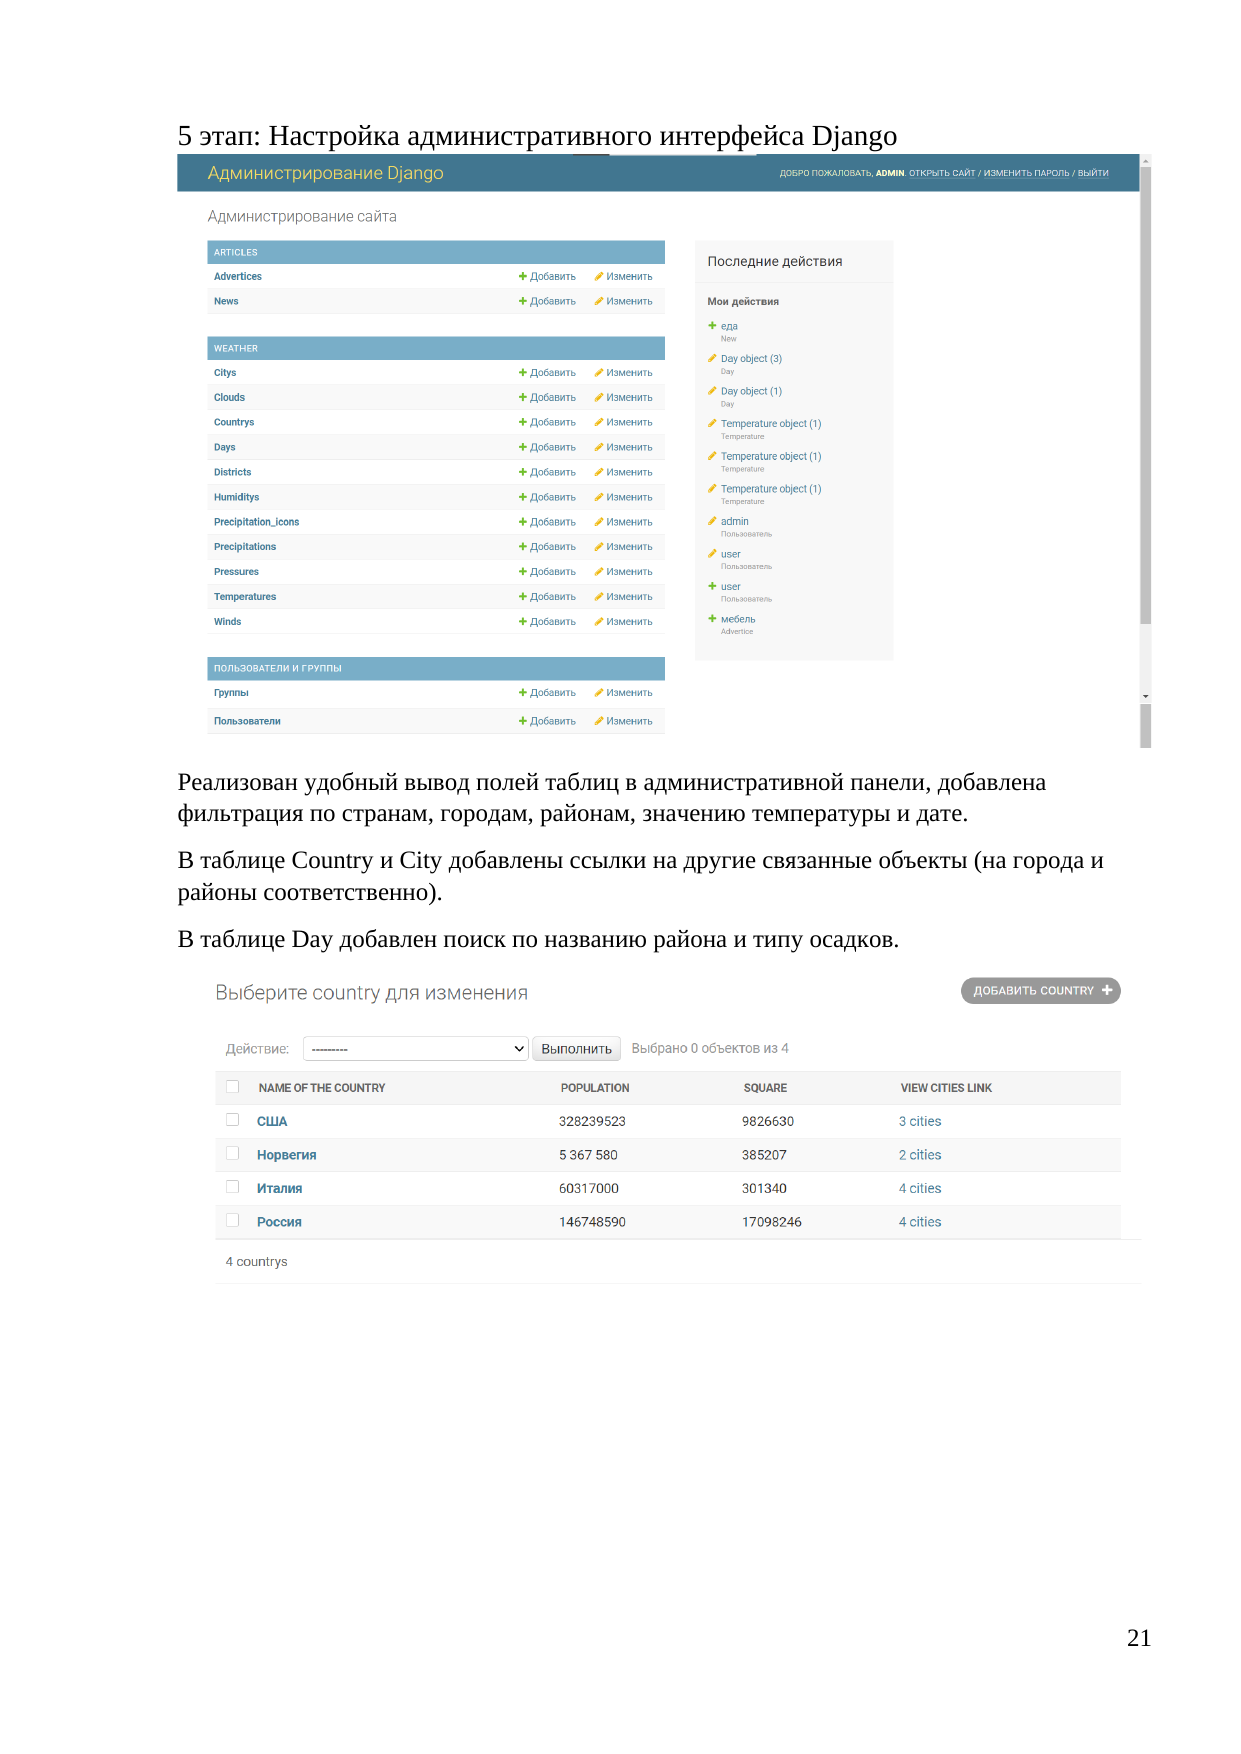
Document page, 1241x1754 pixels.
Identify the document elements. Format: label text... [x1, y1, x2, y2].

picture [177, 154, 1152, 703]
picture [177, 972, 1152, 1292]
text В таблице Country и City добавлены ссылки на другие связанные объекты (на города и районы соответственно). [177, 846, 1152, 905]
text В таблице Day добавлен поиск по названию района и типу осадков. [177, 924, 1152, 953]
subtitle 5 этап: Настройка административного интерфейса Django [177, 118, 1152, 152]
picture [177, 704, 1152, 748]
text Реализован удобный вывод полей таблиц в административной панели, добавлена фильтрация по странам, городам, районам, значению температуры и дате. [177, 767, 1152, 827]
